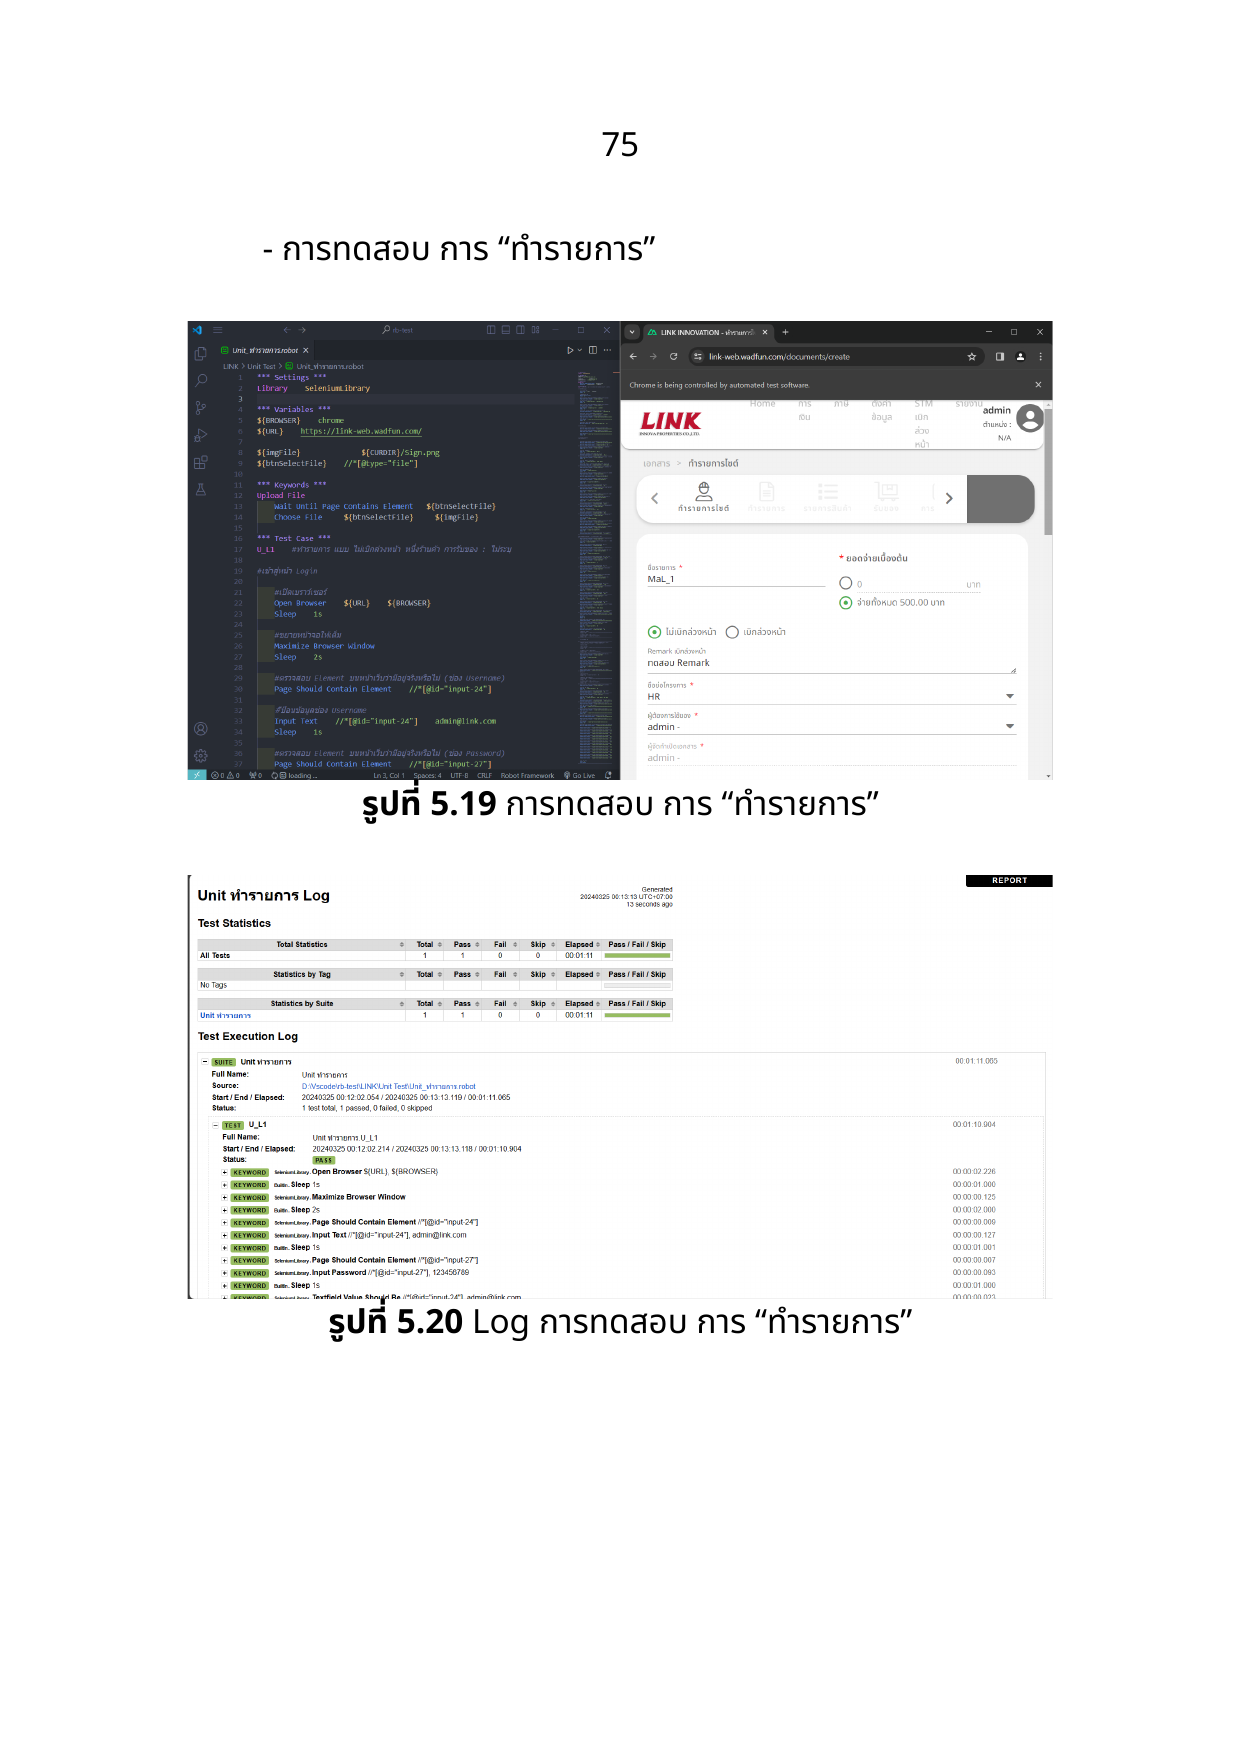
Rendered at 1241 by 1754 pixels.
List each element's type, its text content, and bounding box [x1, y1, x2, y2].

text รูปที่ 5.20 Log การทดสอบ การ “ทำรายการ” [187, 1299, 1053, 1349]
picture [187, 875, 1053, 1299]
picture [187, 321, 1053, 780]
text รูปที่ 5.19 การทดสอบ การ “ทำรายการ” [187, 780, 1053, 830]
text - การทดสอบ การ “ทำรายการ” [187, 225, 1053, 276]
